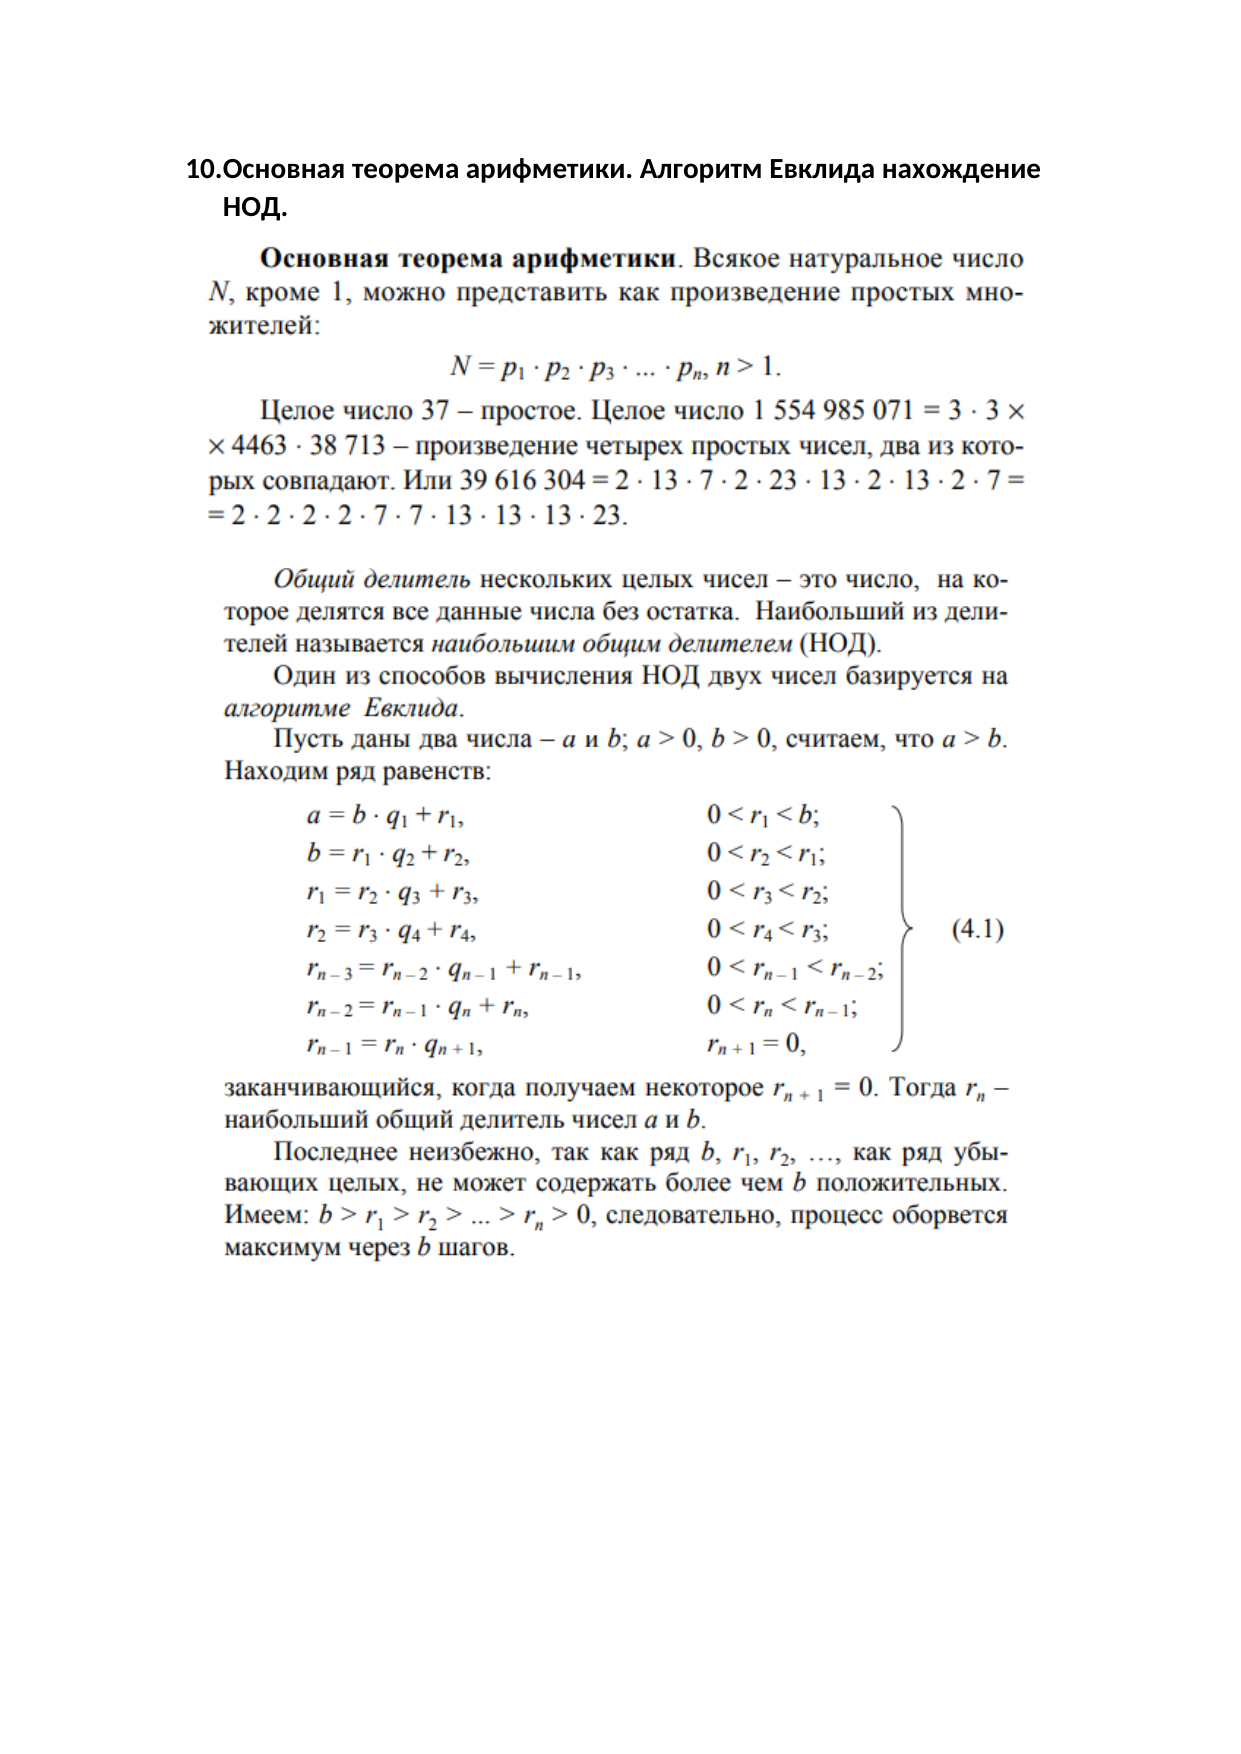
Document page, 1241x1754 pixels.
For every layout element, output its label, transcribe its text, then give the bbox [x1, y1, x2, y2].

picture [185, 243, 1047, 543]
picture [185, 561, 1039, 1265]
list Основная теорема арифметики. Алгоритм Евклида нахождение НОД. [185, 150, 1090, 224]
